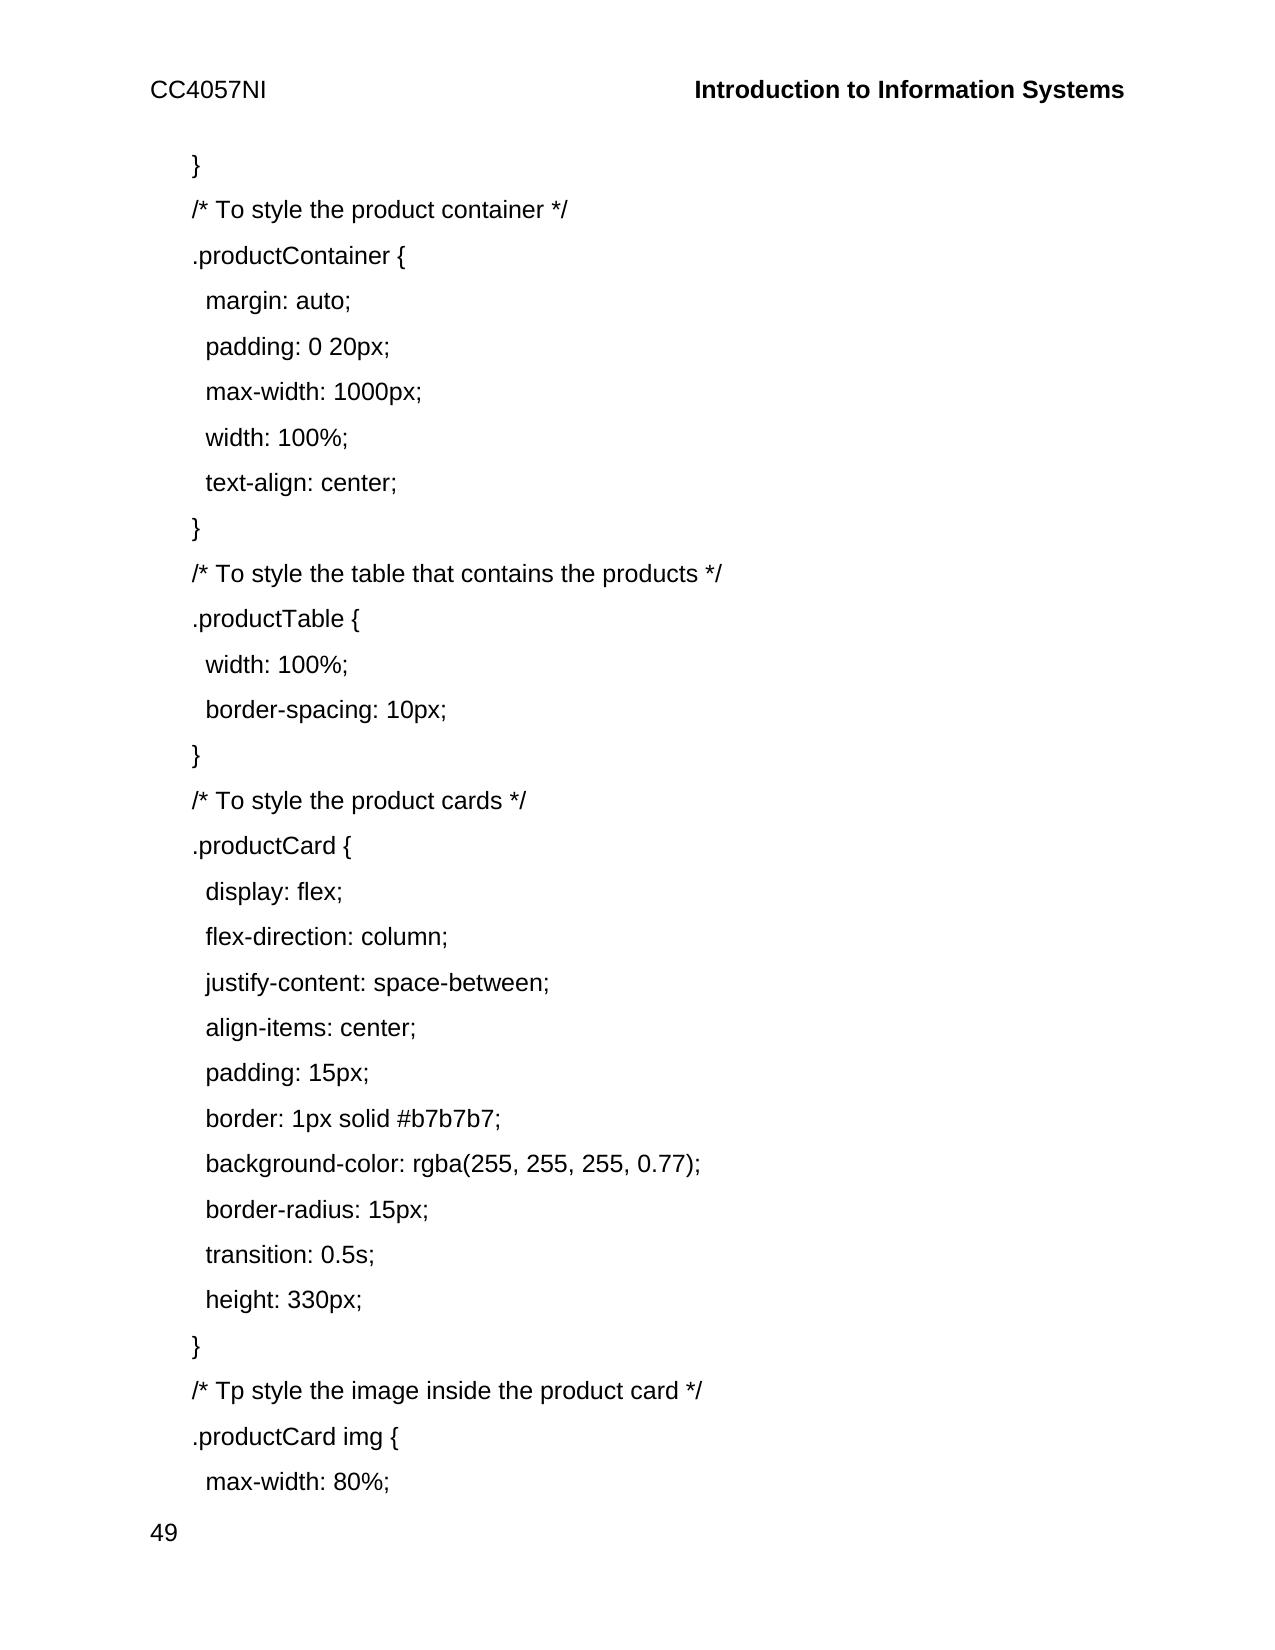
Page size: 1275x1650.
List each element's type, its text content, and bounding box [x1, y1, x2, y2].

text } [150, 1331, 1125, 1359]
text /* To style the product container */ [150, 195, 1125, 224]
text } [150, 740, 1125, 769]
text padding: 15px; [150, 1058, 1125, 1087]
text /* To style the product cards */ [150, 786, 1125, 814]
text } [150, 150, 1125, 179]
text border: 1px solid #b7b7b7; [150, 1104, 1125, 1132]
text /* Tp style the image inside the product card */ [150, 1376, 1125, 1405]
text .productContainer { [150, 241, 1125, 269]
text .productCard { [150, 831, 1125, 860]
text border-radius: 15px; [150, 1194, 1125, 1223]
text width: 100%; [150, 649, 1125, 678]
text transition: 0.5s; [150, 1240, 1125, 1269]
text width: 100%; [150, 422, 1125, 451]
text .productTable { [150, 604, 1125, 633]
text } [150, 513, 1125, 542]
text border-spacing: 10px; [150, 695, 1125, 724]
text margin: auto; [150, 286, 1125, 315]
text justify-content: space-between; [150, 967, 1125, 996]
text background-color: rgba(255, 255, 255, 0.77); [150, 1149, 1125, 1178]
text display: flex; [150, 877, 1125, 905]
text max-width: 80%; [150, 1467, 1125, 1496]
text flex-direction: column; [150, 922, 1125, 951]
text .productCard img { [150, 1422, 1125, 1450]
text /* To style the table that contains the products */ [150, 559, 1125, 587]
text text-align: center; [150, 468, 1125, 497]
text align-items: center; [150, 1013, 1125, 1042]
text max-width: 1000px; [150, 377, 1125, 406]
text padding: 0 20px; [150, 332, 1125, 360]
text height: 330px; [150, 1285, 1125, 1314]
